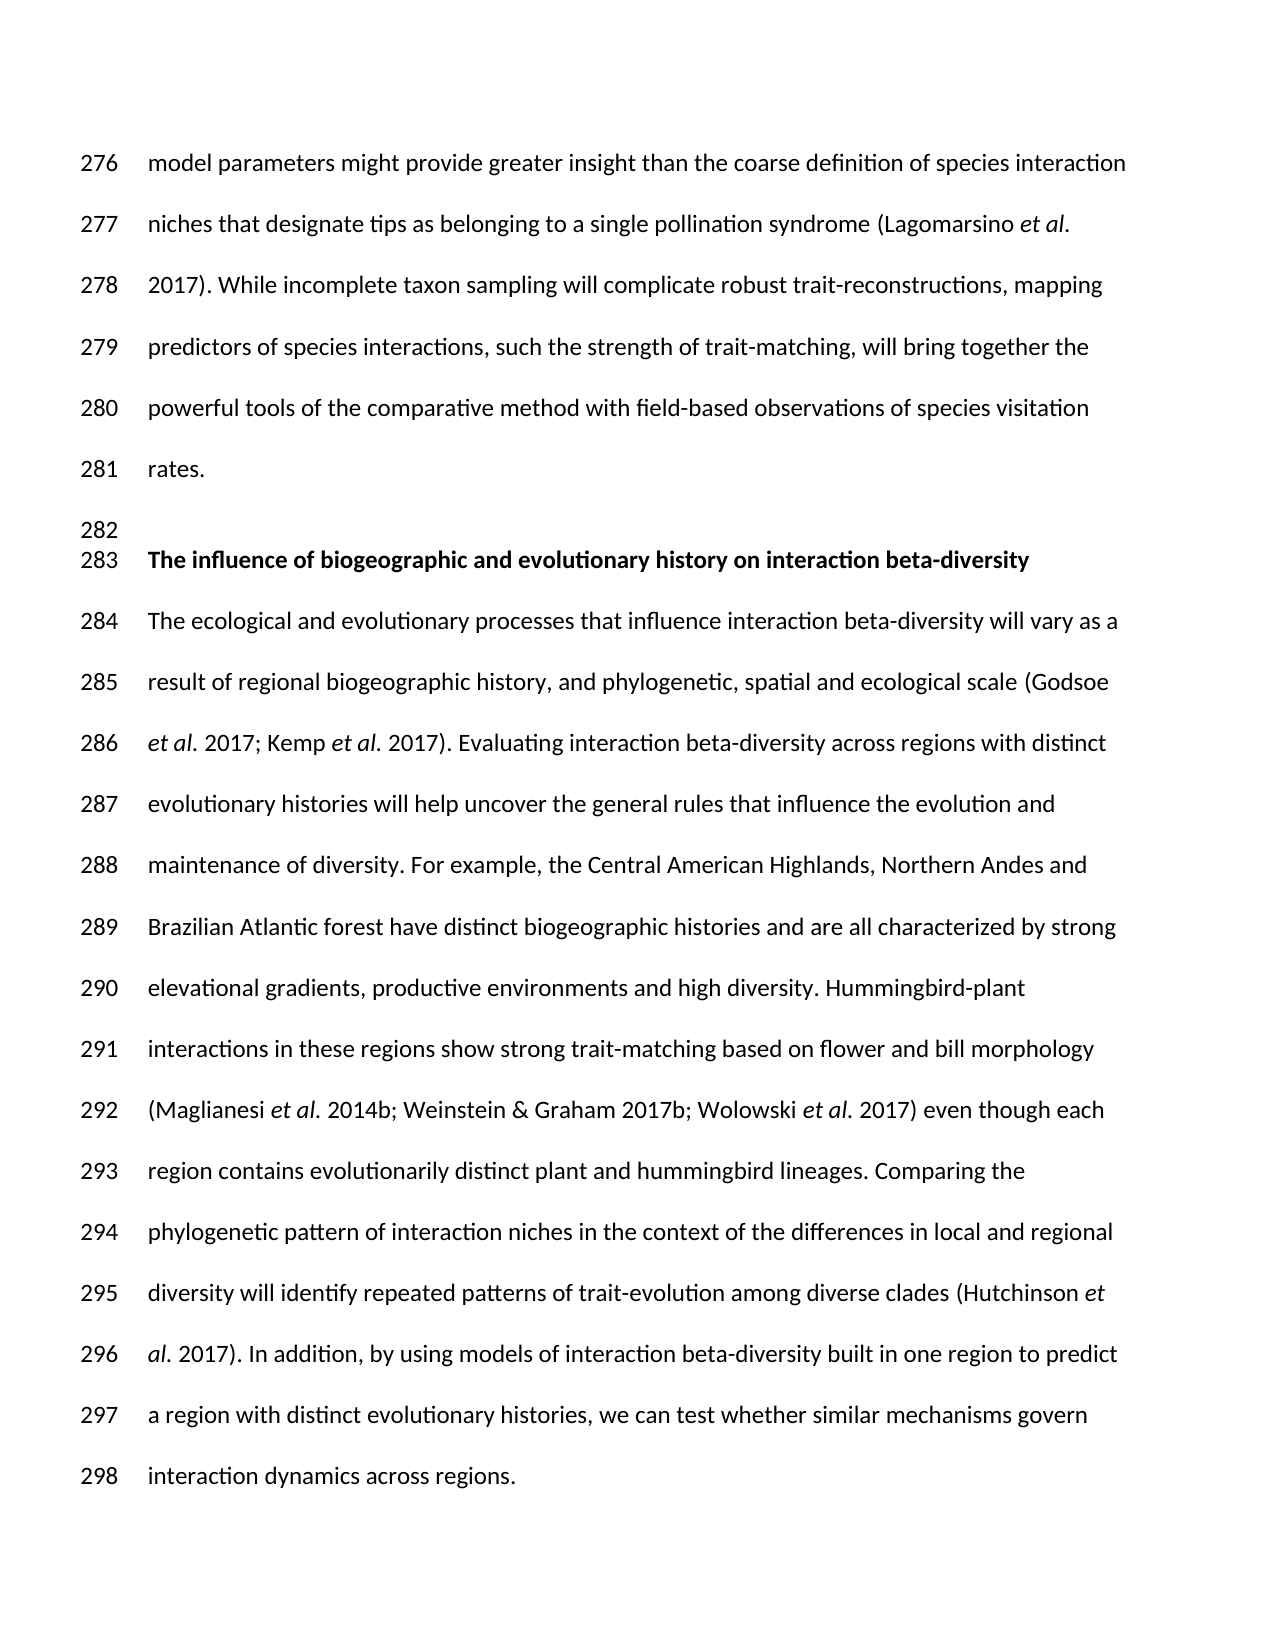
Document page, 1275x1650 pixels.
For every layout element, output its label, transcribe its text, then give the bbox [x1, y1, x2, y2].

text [148, 148, 1127, 483]
text The influence of biogeographic and evolutionary history on interaction beta-diversity [148, 544, 1127, 575]
text The ecological and evolutionary processes that influence interaction beta-diversity will vary as a result of regional biogeographic history, and phylogenetic, spatial and ecological scale (Godsoe et al. 2017; Kemp et al. 2017). Evaluating interaction beta-diversity across regions with distinct evolutionary histories will help uncover the general rules that influence the evolution and maintenance of diversity. For example, the Central American Highlands, Northern Andes and Brazilian Atlantic forest have distinct biogeographic histories and are all characterized by strong elevational gradients, productive environments and high diversity. Hummingbird-plant interactions in these regions show strong trait-matching based on flower and bill morphology (Maglianesi et al. 2014b; Weinstein & Graham 2017b; Wolowski et al. 2017) even though each region contains evolutionarily distinct plant and hummingbird lineages. Comparing the phylogenetic pattern of interaction niches in the context of the differences in local and regional diversity will identify repeated patterns of trait-evolution among diverse clades (Hutchinson et al. 2017). In addition, by using models of interaction beta-diversity built in one region to predict a region with distinct evolutionary histories, we can test whether similar mechanisms govern interaction dynamics across regions. [148, 606, 1127, 1491]
